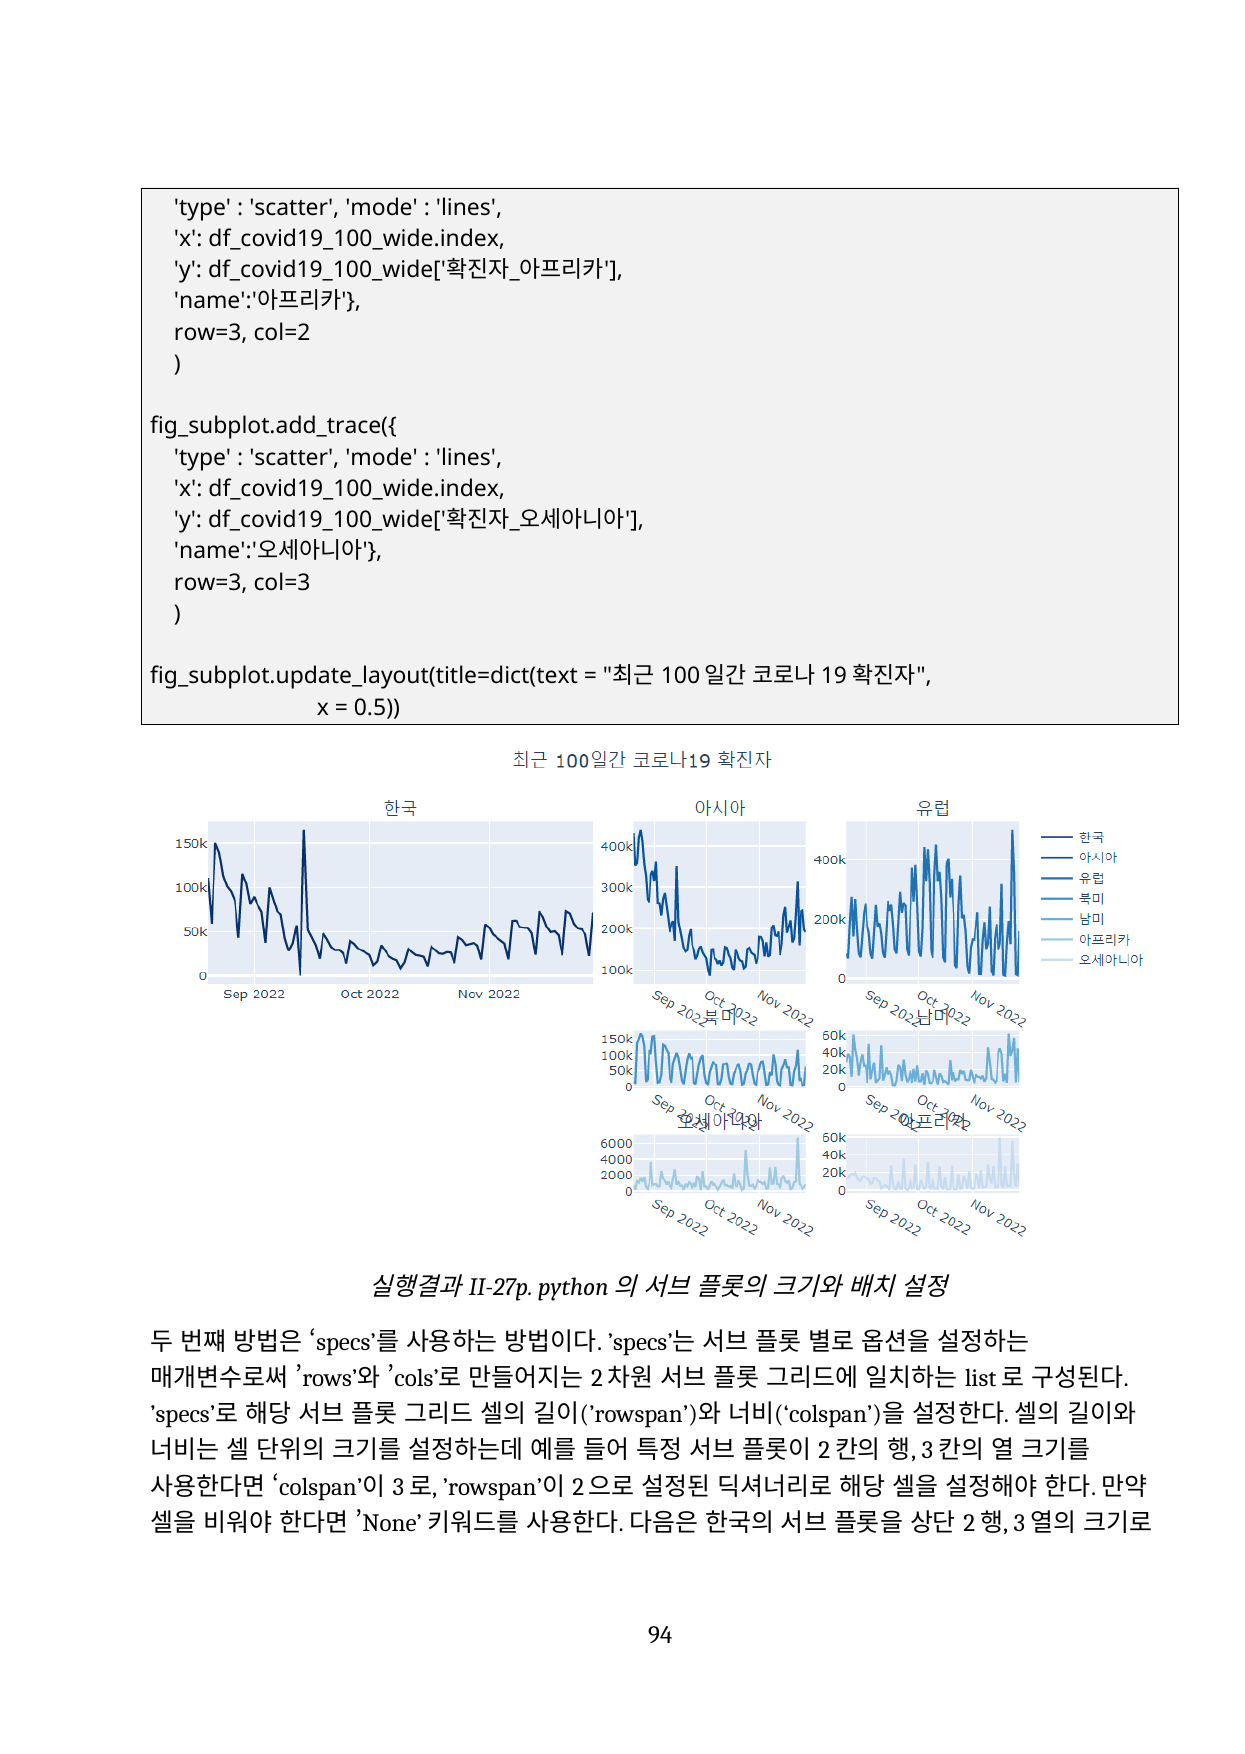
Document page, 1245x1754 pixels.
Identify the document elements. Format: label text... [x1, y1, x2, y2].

text 실행결과 II-27p. python의 서브 플롯의 크기와 배치 설정 [150, 1266, 1170, 1302]
picture [170, 745, 1150, 1246]
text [142, 189, 1178, 724]
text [150, 1321, 1170, 1539]
